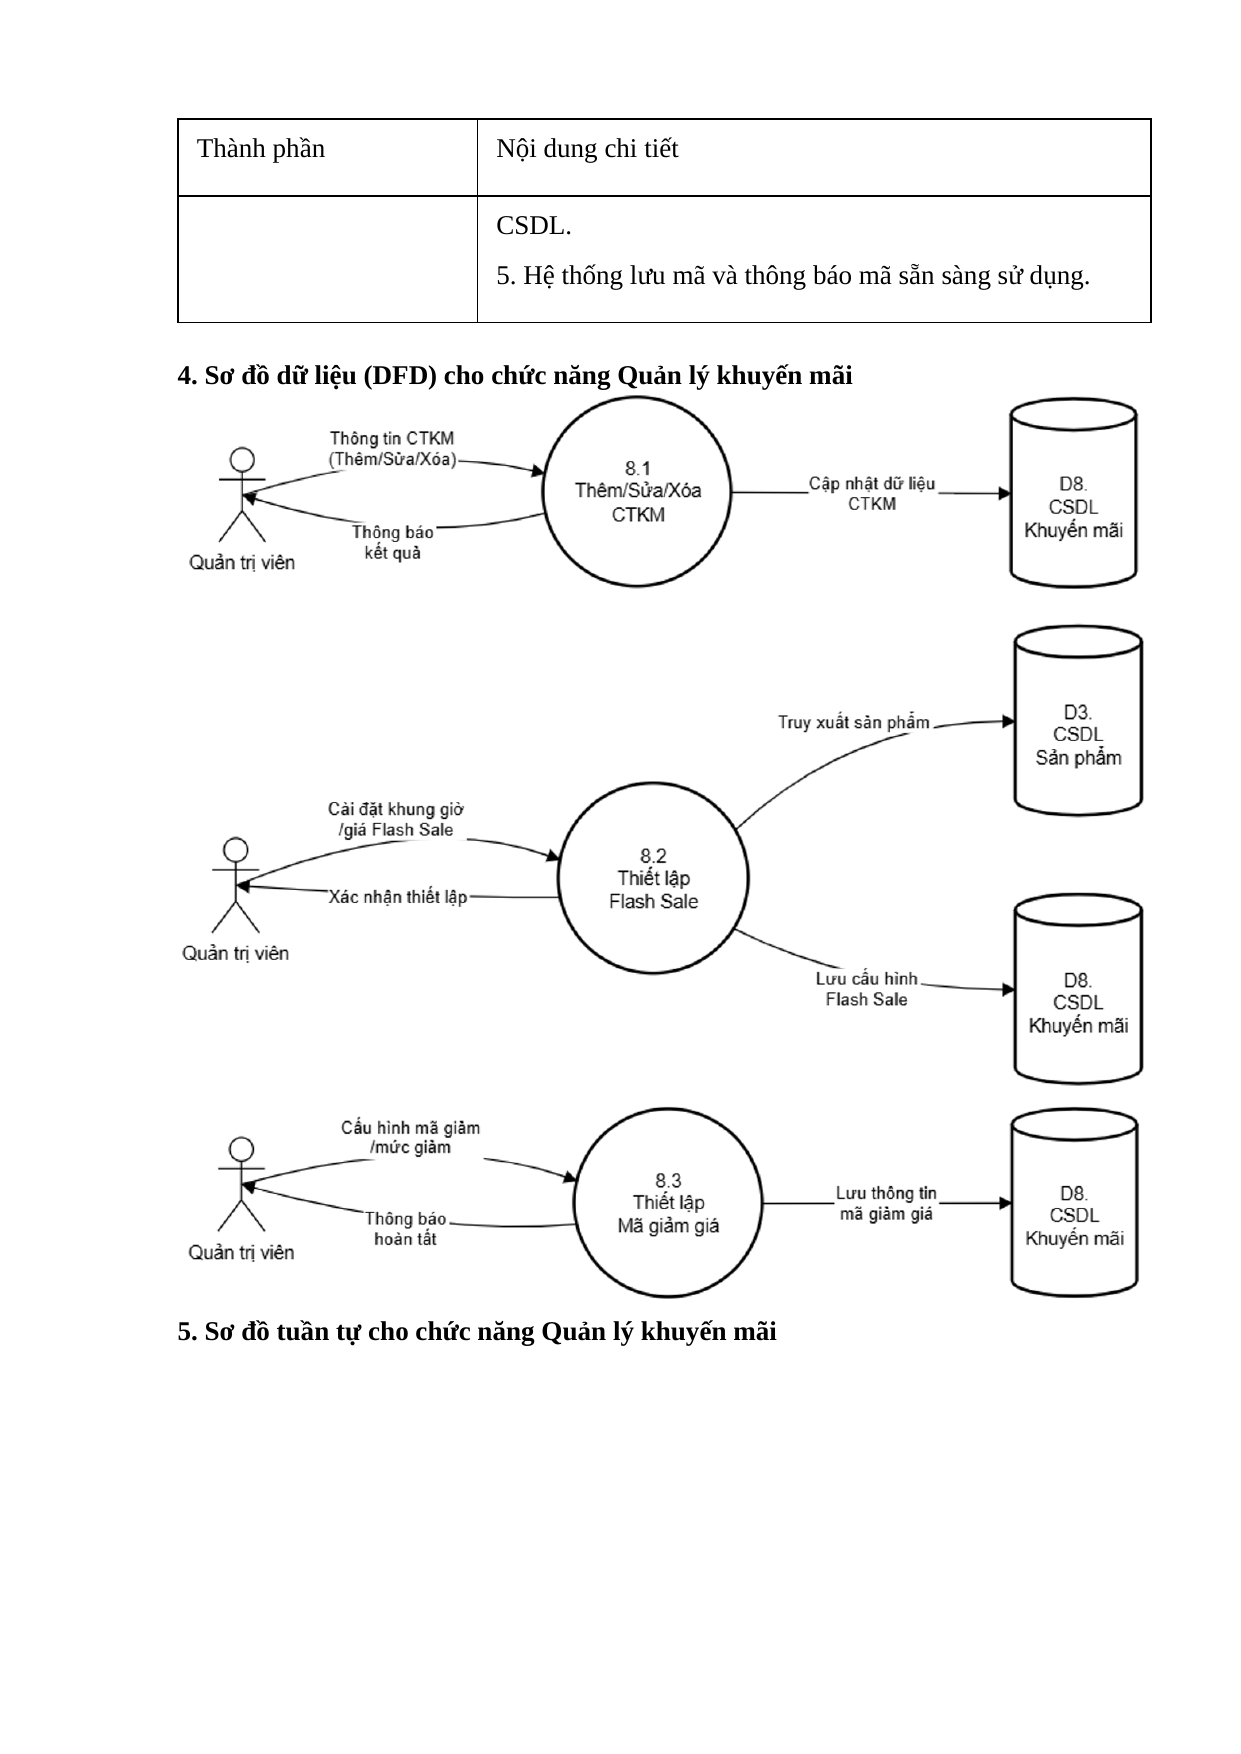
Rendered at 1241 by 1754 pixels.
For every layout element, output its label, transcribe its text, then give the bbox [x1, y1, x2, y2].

text 4. Sơ đồ dữ liệu (DFD) cho chức năng Quản lý khuyến mãi [177, 359, 1152, 390]
table_header Thành phần [179, 120, 477, 195]
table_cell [478, 197, 1150, 322]
picture [177, 617, 1152, 1088]
picture [177, 395, 1152, 614]
picture [177, 1092, 1152, 1310]
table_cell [179, 197, 477, 322]
table_header Nội dung chi tiết [478, 120, 1150, 195]
text 5. Sơ đồ tuần tự cho chức năng Quản lý khuyến mãi [177, 1314, 1152, 1346]
